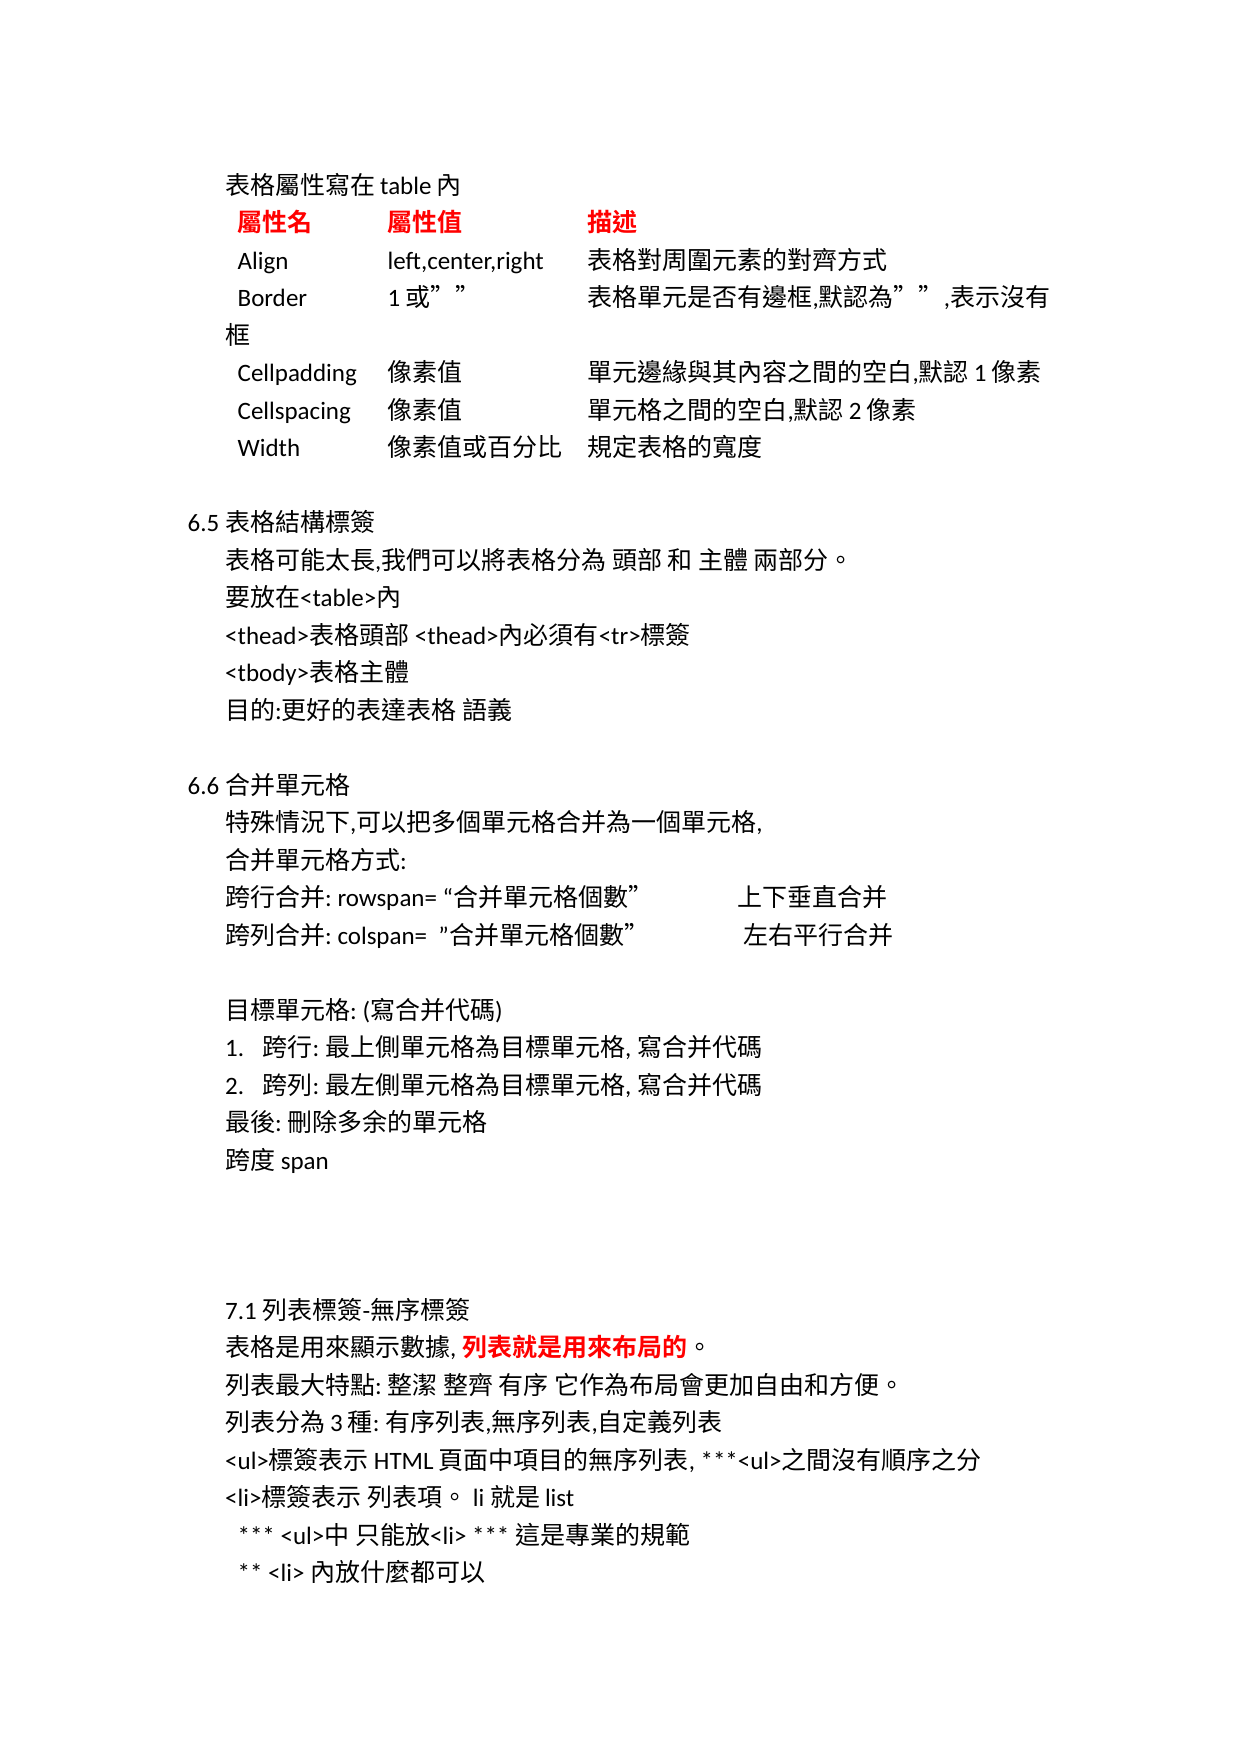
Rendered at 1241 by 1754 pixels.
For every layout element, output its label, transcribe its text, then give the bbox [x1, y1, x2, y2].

list Border 1或”” 表格單元是否有邊框,默認為””,表示沒有框 [225, 277, 1053, 352]
text 7.1 列表標簽-無序標簽 [225, 1289, 1053, 1327]
list 目標單元格: (寫合并代碼) [225, 989, 1053, 1027]
text 表格是用來顯示數據, 列表就是用來布局的。 [225, 1327, 1053, 1364]
list 跨列合并: colspan= ”合并單元格個數” 左右平行合并 [225, 914, 1053, 952]
text ** <li> 內放什麼都可以 [225, 1552, 1053, 1589]
text 列表最大特點: 整潔 整齊 有序 它作為布局會更加自由和方便。 [225, 1364, 1053, 1402]
list 屬性名 屬性值 描述 [225, 202, 1053, 239]
list 目的:更好的表達表格 語義 [225, 689, 1053, 727]
list 跨行合并: rowspan= “合并單元格個數” 上下垂直合并 [225, 877, 1053, 914]
list 特殊情況下,可以把多個單元格合并為一個單元格, [225, 802, 1053, 839]
text *** <ul>中 只能放<li> *** 這是專業的規範 [225, 1514, 1053, 1552]
list 表格屬性寫在table內 [225, 164, 1053, 202]
list <thead>表格頭部 <thead>內必須有<tr>標簽 [225, 614, 1053, 652]
text <ul>標簽表示HTML頁面中項目的無序列表, ***<ul>之間沒有順序之分 [225, 1439, 1053, 1477]
list Cellspacing 像素值 單元格之間的空白,默認2像素 [225, 389, 1053, 427]
text 列表分為3種: 有序列表,無序列表,自定義列表 [225, 1402, 1053, 1439]
list Align left,center,right 表格對周圍元素的對齊方式 [225, 239, 1053, 277]
text 最後: 刪除多余的單元格 [225, 1102, 1053, 1139]
list 跨列: 最左側單元格為目標單元格, 寫合并代碼 [225, 1064, 1053, 1102]
list 表格結構標簽 [187, 502, 1053, 539]
text <li>標簽表示 列表項。 li 就是list [225, 1477, 1053, 1514]
list 合并單元格方式: [225, 839, 1053, 877]
list 要放在<table>內 [225, 577, 1053, 614]
text 跨度 span [225, 1139, 1053, 1177]
list 合并單元格 [187, 764, 1053, 802]
list 表格可能太長,我們可以將表格分為 頭部 和 主體 兩部分。 [225, 539, 1053, 577]
list Cellpadding 像素值 單元邊緣與其內容之間的空白,默認1像素 [225, 352, 1053, 389]
list Width 像素值或百分比 規定表格的寬度 [225, 427, 1053, 464]
list <tbody>表格主體 [225, 652, 1053, 689]
list 跨行: 最上側單元格為目標單元格, 寫合并代碼 [225, 1027, 1053, 1064]
